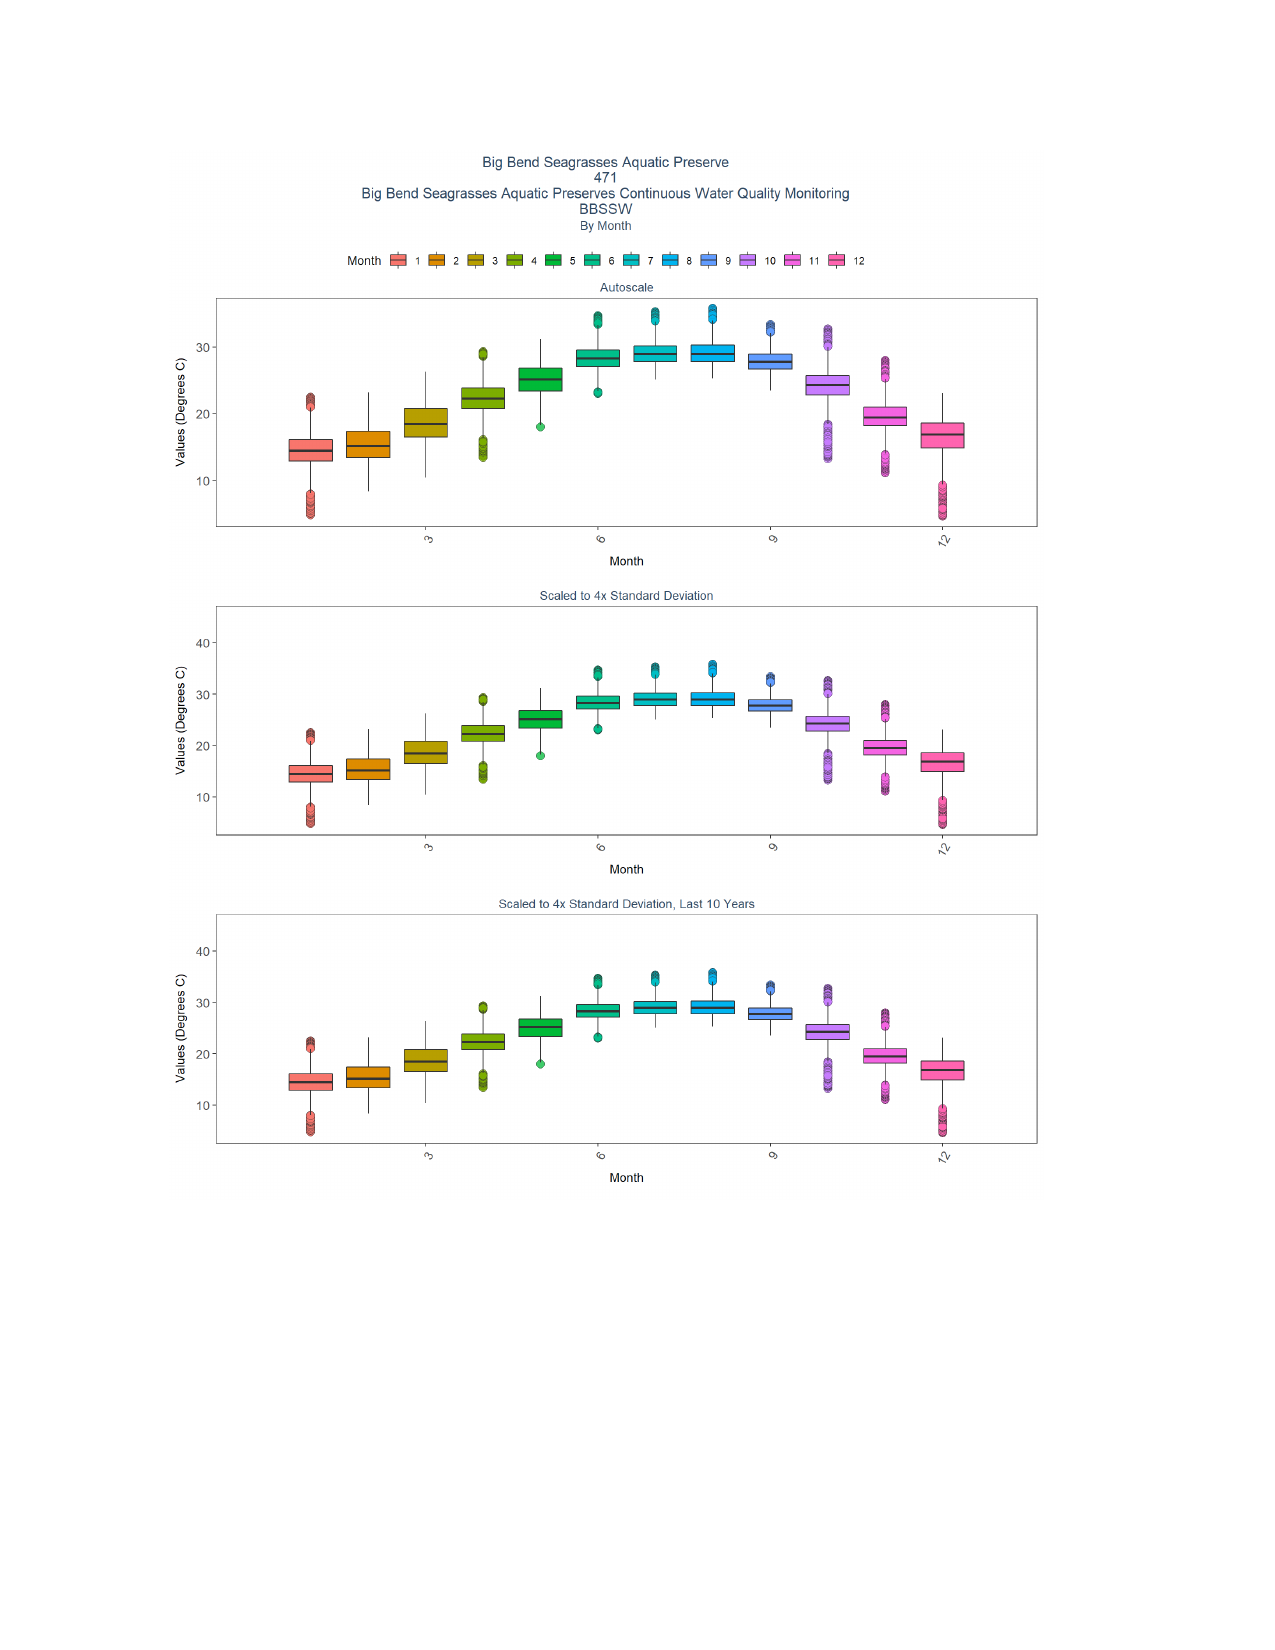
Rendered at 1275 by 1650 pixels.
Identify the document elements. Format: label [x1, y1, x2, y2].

picture [168, 150, 1044, 1200]
